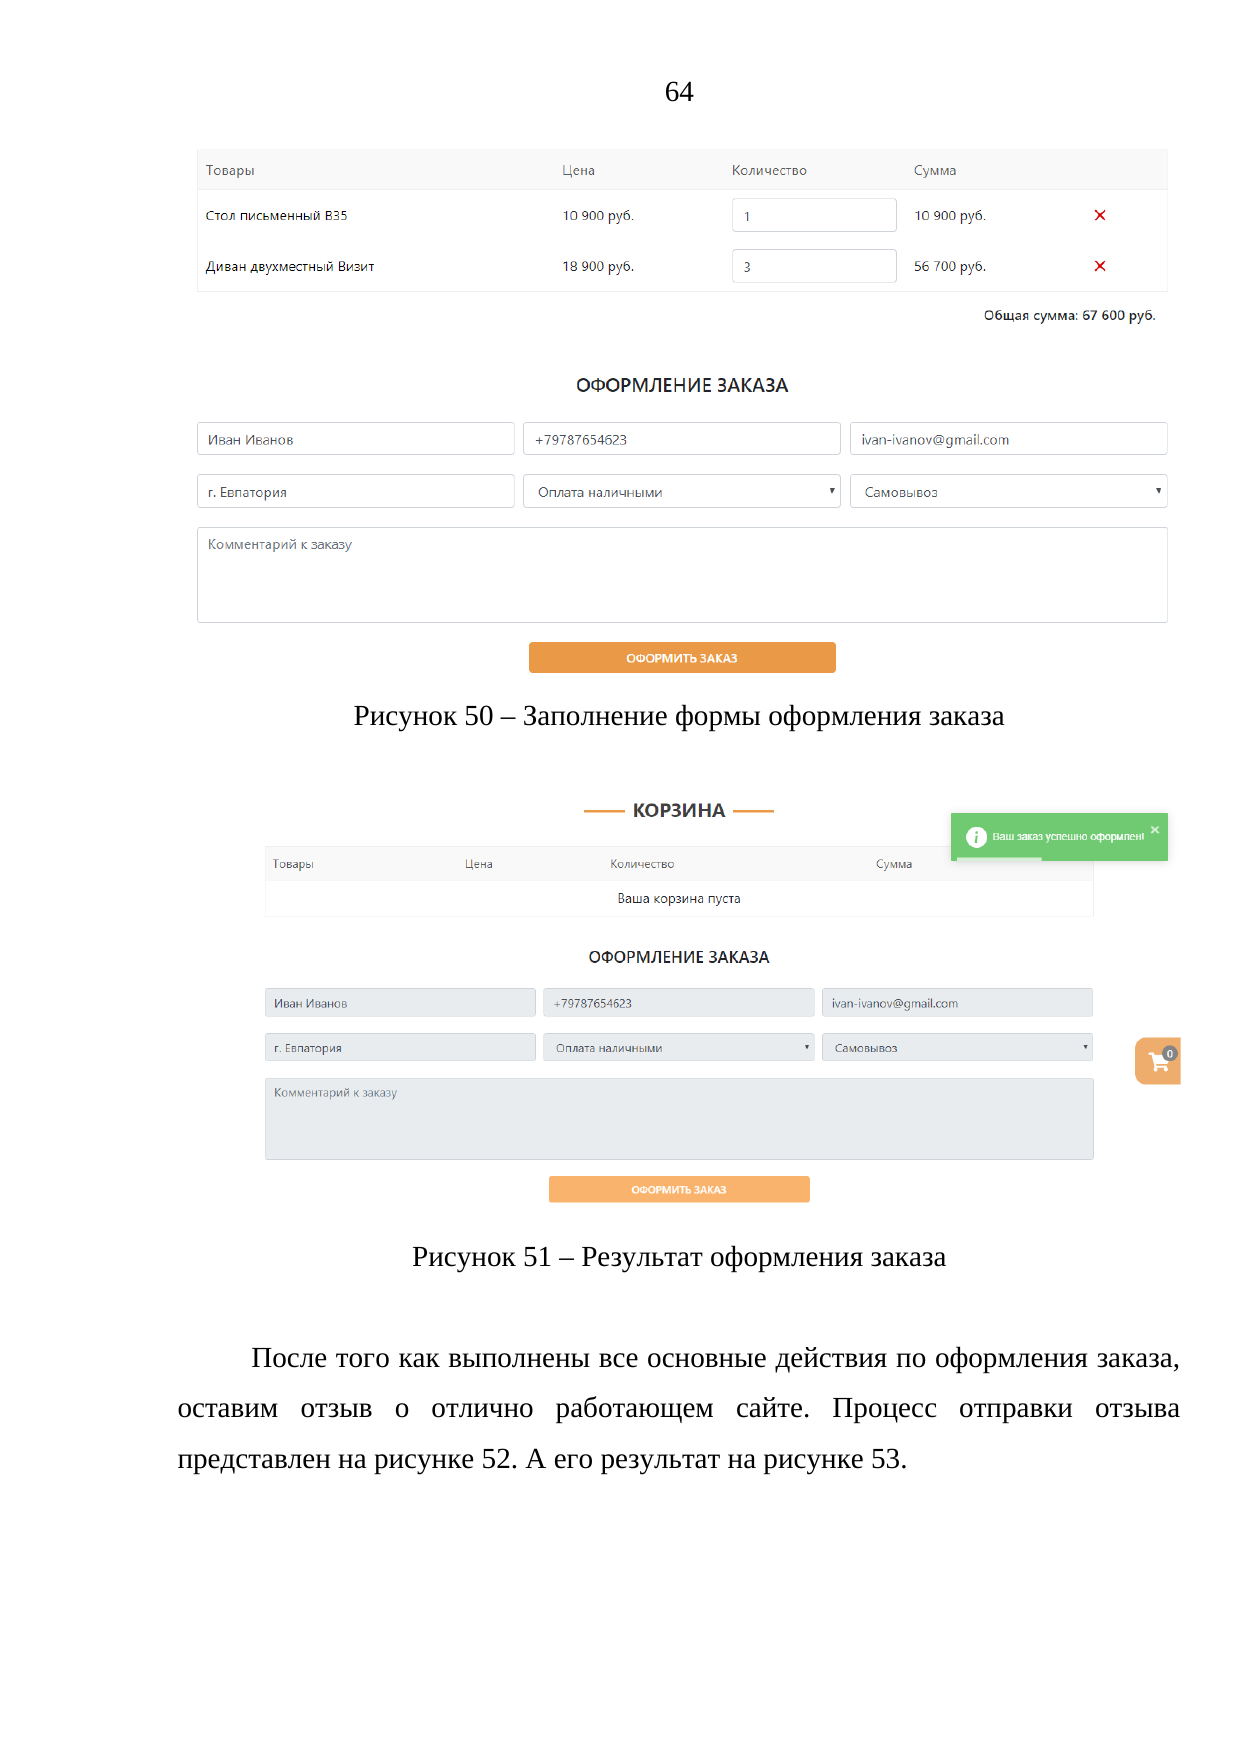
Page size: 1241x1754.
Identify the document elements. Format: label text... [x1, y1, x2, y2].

text Рисунок 51 – Результат оформления заказа [177, 1239, 1181, 1273]
text После того как выполнены все основные действия по оформления заказа, оставим отзыв о отлично работающем сайте. Процесс отправки отзыва представлен на рисунке 52. А его результат на рисунке 53. [177, 1340, 1181, 1474]
text Рисунок 50 – Заполнение формы оформления заказа [177, 698, 1181, 731]
picture [177, 135, 1182, 684]
picture [177, 798, 1181, 1226]
